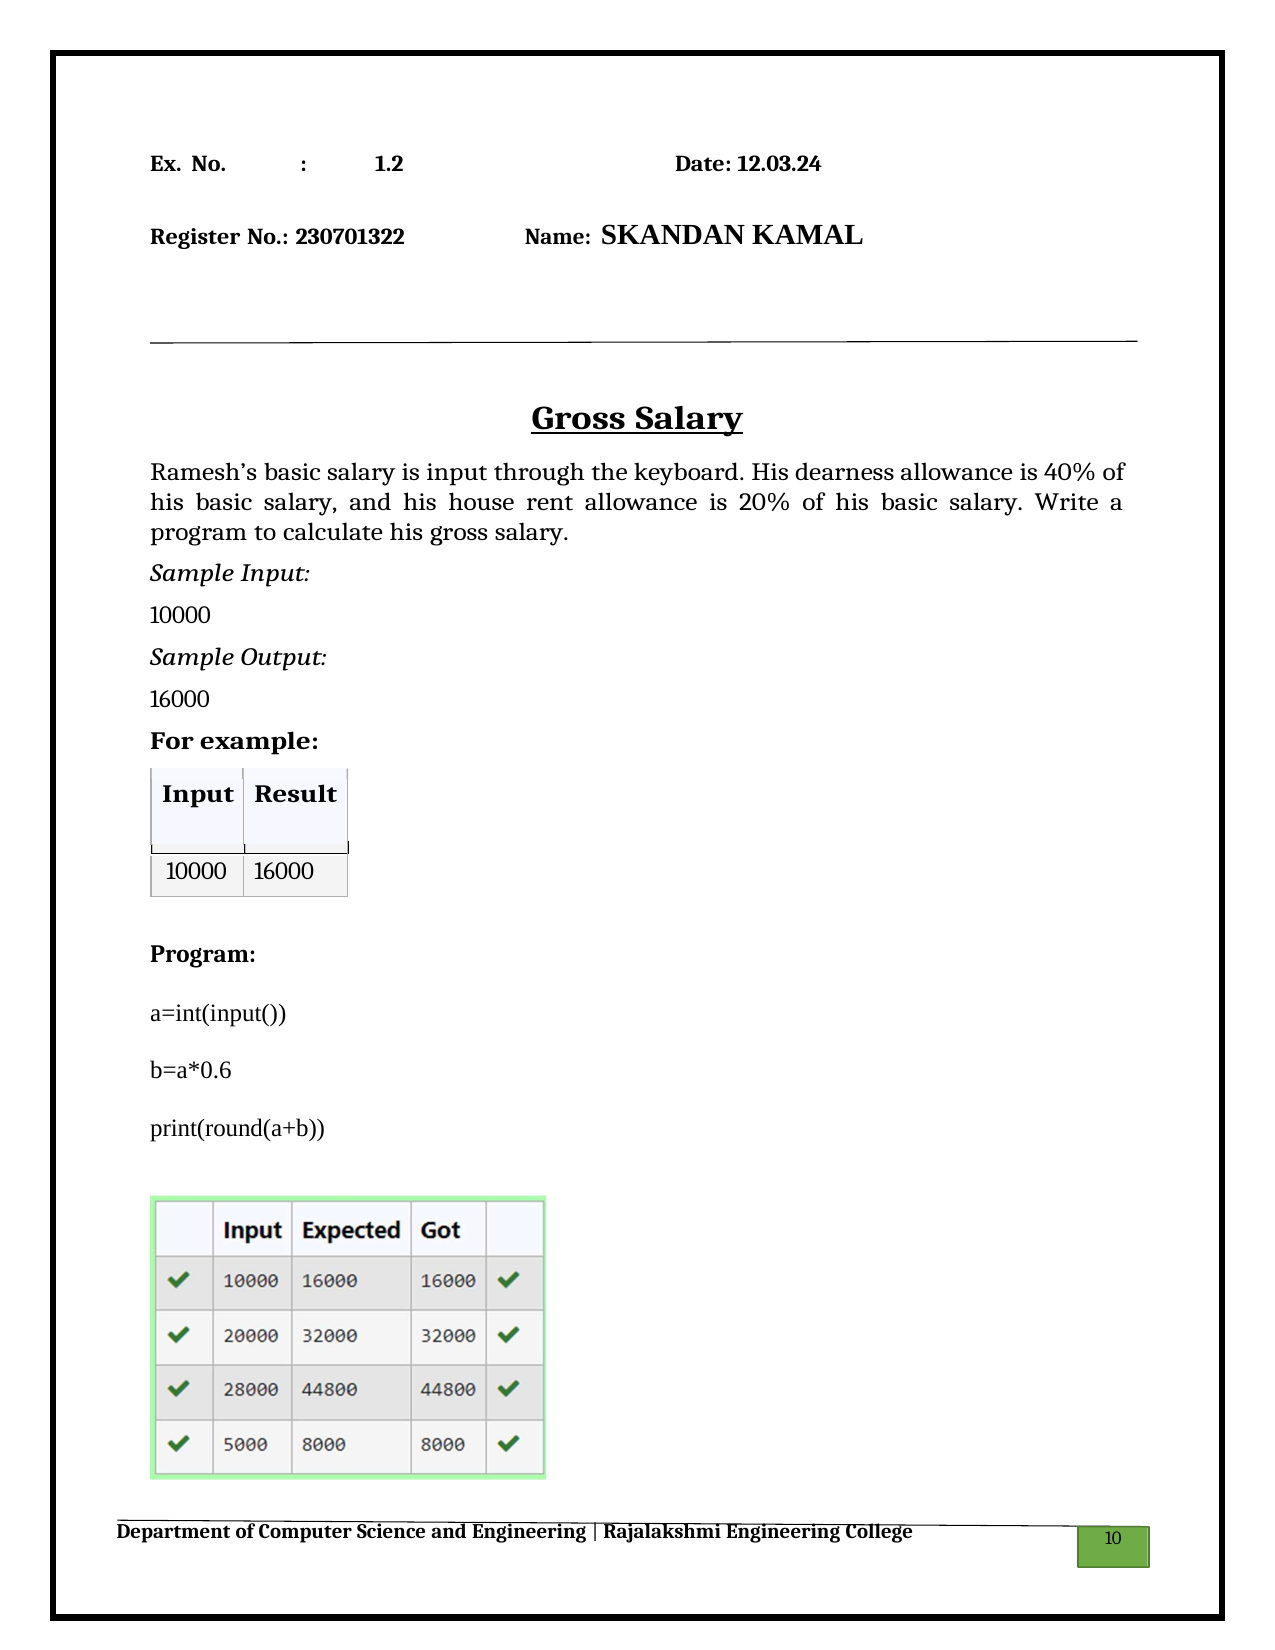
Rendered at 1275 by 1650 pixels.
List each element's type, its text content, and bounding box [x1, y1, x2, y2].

subtitle For example: [150, 727, 1206, 756]
table_header Input [152, 779, 243, 844]
text Ex. No. : 1.2 Date: 12.03.24 Register No.: 230701322 Name: SKANDAN KAMAL [150, 151, 865, 250]
table_cell [151, 845, 347, 856]
table_cell 10000 [152, 856, 243, 896]
text Program: a=int(input()) b=a*0.6 print(round(a+b)) [150, 940, 327, 1142]
picture [150, 768, 346, 779]
subtitle Gross Salary [172, 399, 1103, 438]
table_cell 16000 [244, 856, 347, 896]
picture [149, 1195, 547, 1480]
text Sample Output: [150, 643, 1206, 672]
text 16000 [150, 685, 1206, 714]
text Ramesh’s basic salary is input through the keyboard. His dearness allowance is 40% of his basic salary, and his house rent allowance is 20% of his basic salary. Write a program to calculate his gross salary. [150, 458, 1124, 546]
text Sample Input: [150, 559, 1206, 588]
table_header Result [244, 779, 347, 844]
text 10000 [150, 601, 1206, 630]
